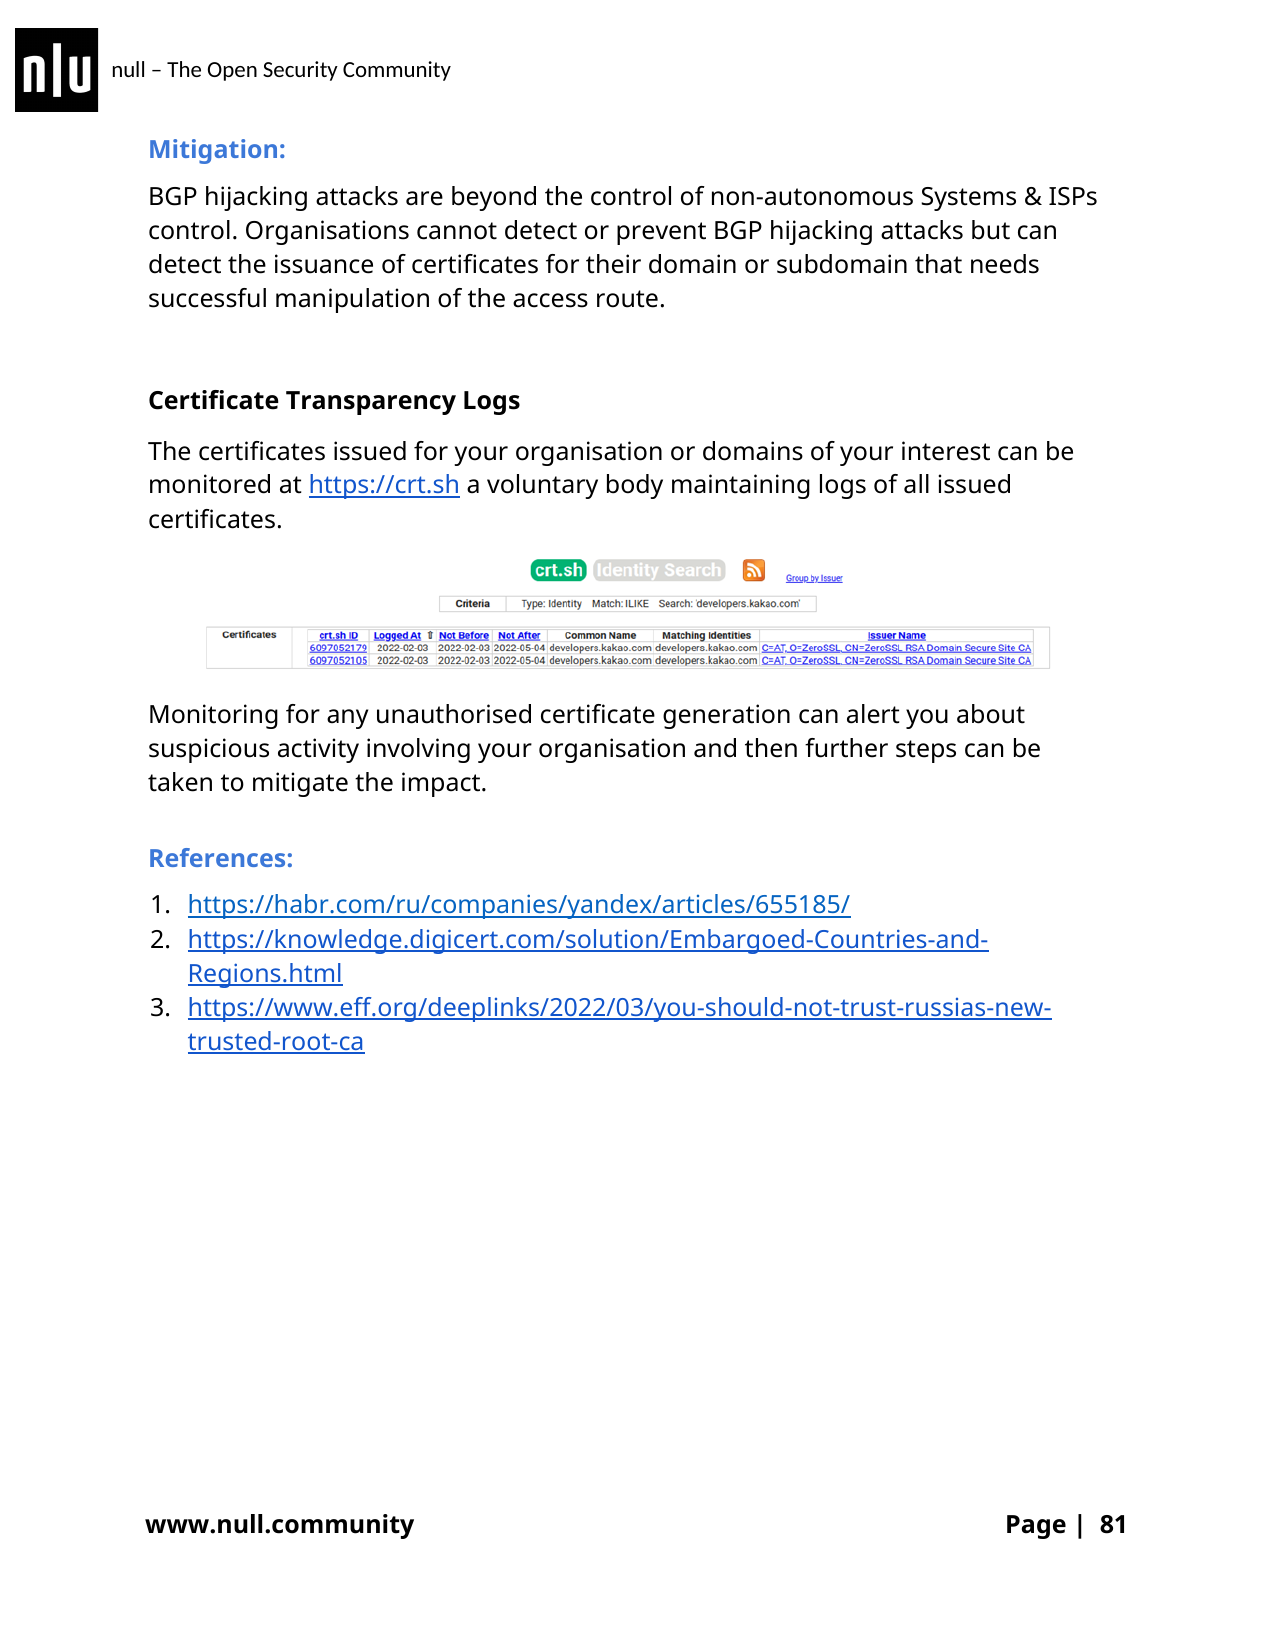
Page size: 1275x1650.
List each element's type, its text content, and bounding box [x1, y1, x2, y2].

list https://www.eff.org/deeplinks/2022/03/you-should-not-trust-russias-new-trusted-root-ca [150, 989, 1108, 1057]
list https://habr.com/ru/companies/yandex/articles/655185/ [150, 887, 1108, 921]
text BGP hijacking attacks are beyond the control of non-autonomous Systems & ISPs control. Organisations cannot detect or prevent BGP hijacking attacks but can detect the issuance of certificates for their domain or subdomain that needs successful manipulation of the access route. [148, 179, 1108, 315]
picture [15, 28, 99, 112]
subtitle References: [148, 841, 1108, 875]
list https://knowledge.digicert.com/solution/Embargoed-Countries-and-Regions.html [150, 921, 1108, 989]
text Monitoring for any unauthorised certificate generation can alert you about suspicious activity involving your organisation and then further steps can be taken to mitigate the impact. [148, 697, 1108, 799]
subtitle Mitigation: [148, 132, 1108, 166]
text The certificates issued for your organisation or domains of your interest can be monitored at https://crt.sh a voluntary body maintaining logs of all issued certificates. [148, 433, 1108, 535]
picture [192, 552, 1071, 681]
text Certificate Transparency Logs [148, 382, 1108, 416]
